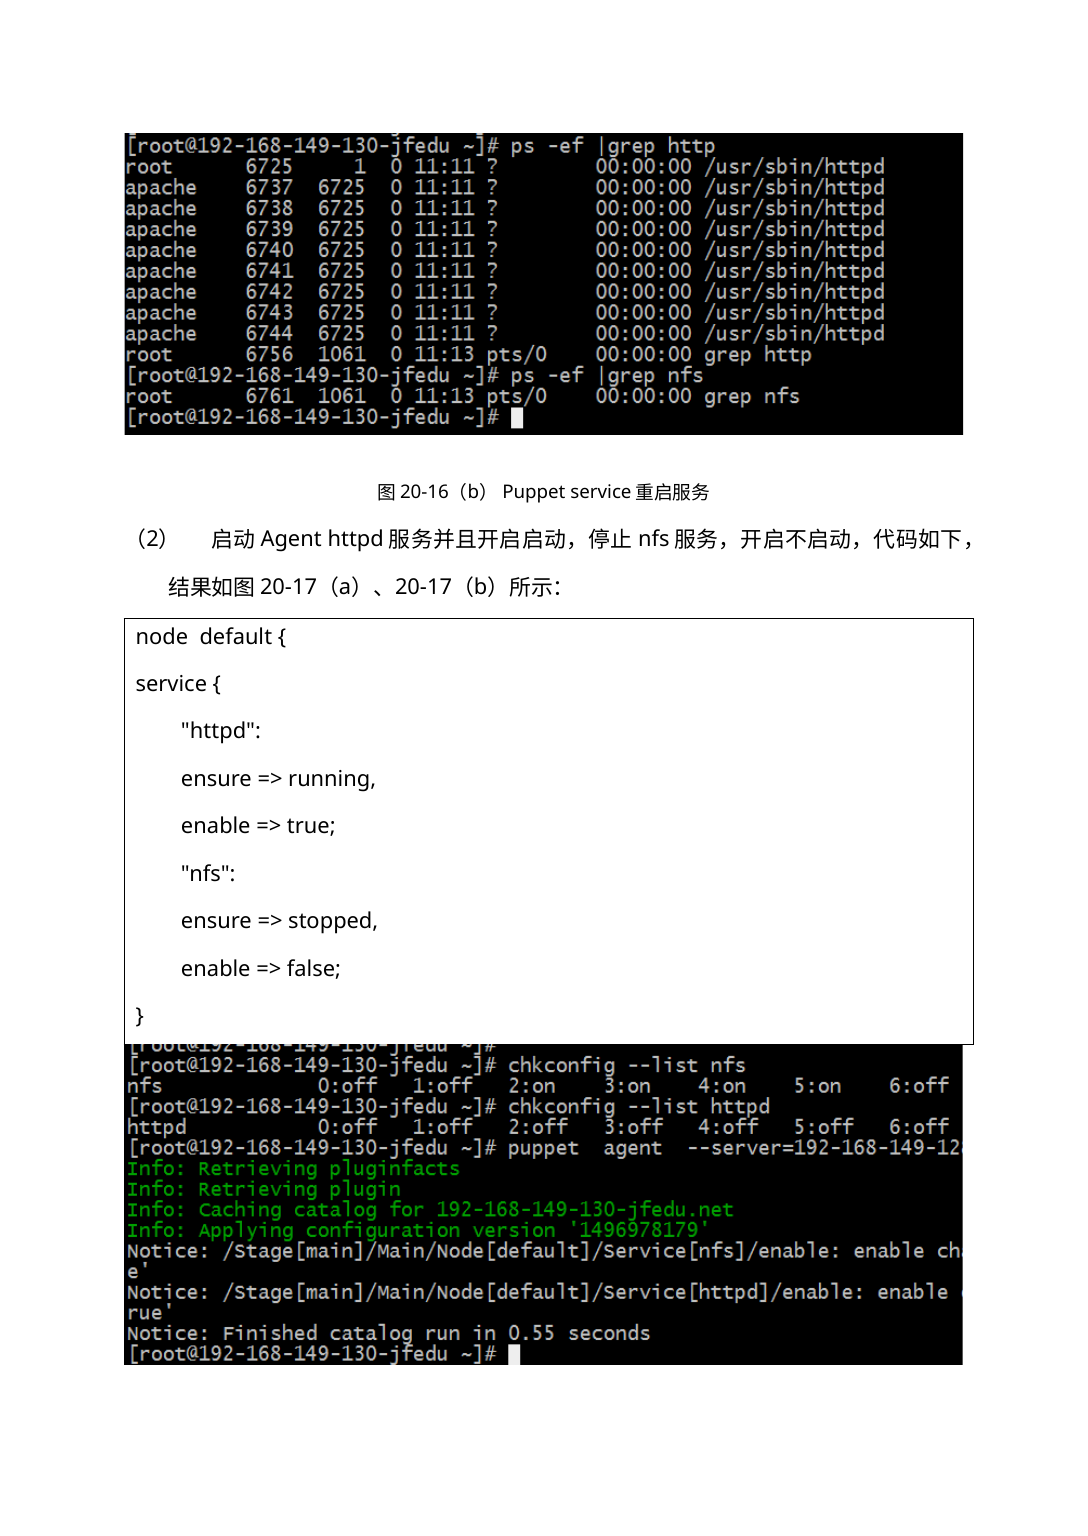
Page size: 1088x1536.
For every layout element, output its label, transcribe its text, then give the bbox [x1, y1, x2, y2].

list 启动Agent httpd服务并且开启启动，停止nfs服务，开启不启动，代码如下，结果如图20-17（a）、20-17（b）所示： [124, 521, 963, 602]
picture [124, 1044, 963, 1365]
text 图20-16（b） Puppet service重启服务 [124, 435, 963, 508]
table_header node default { service { "httpd": ensure => running, enable => true; "nfs": ensure => stopped, enable => false; } [125, 619, 973, 1043]
picture [124, 133, 964, 435]
